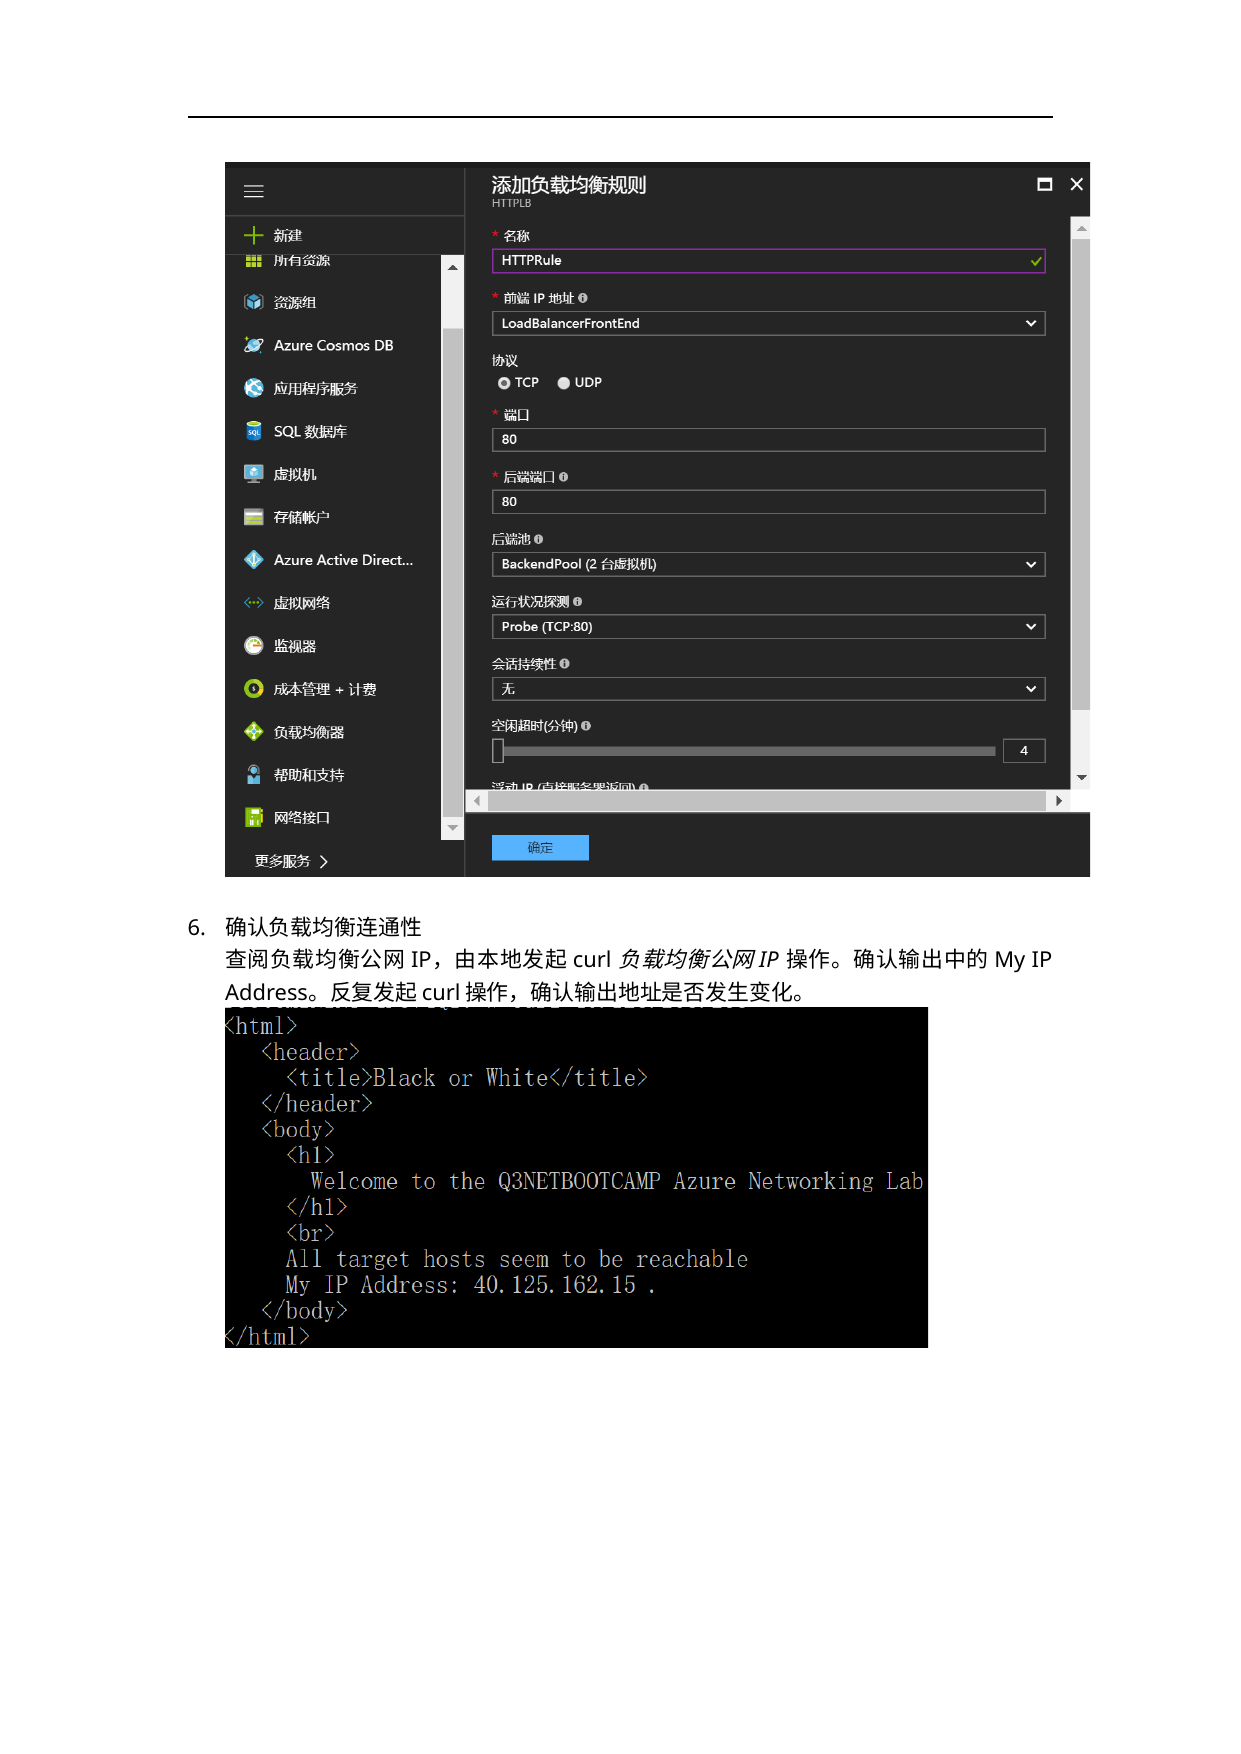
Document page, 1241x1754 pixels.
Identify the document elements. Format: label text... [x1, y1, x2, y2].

picture [225, 1007, 929, 1348]
picture [225, 162, 1091, 877]
list 确认负载均衡连通性 [187, 909, 1053, 942]
list 查阅负载均衡公网IP，由本地发起curl 负载均衡公网IP 操作。确认输出中的My IP Address。反复发起curl操作，确认输出地址是否发生变化。 [225, 942, 1053, 1007]
